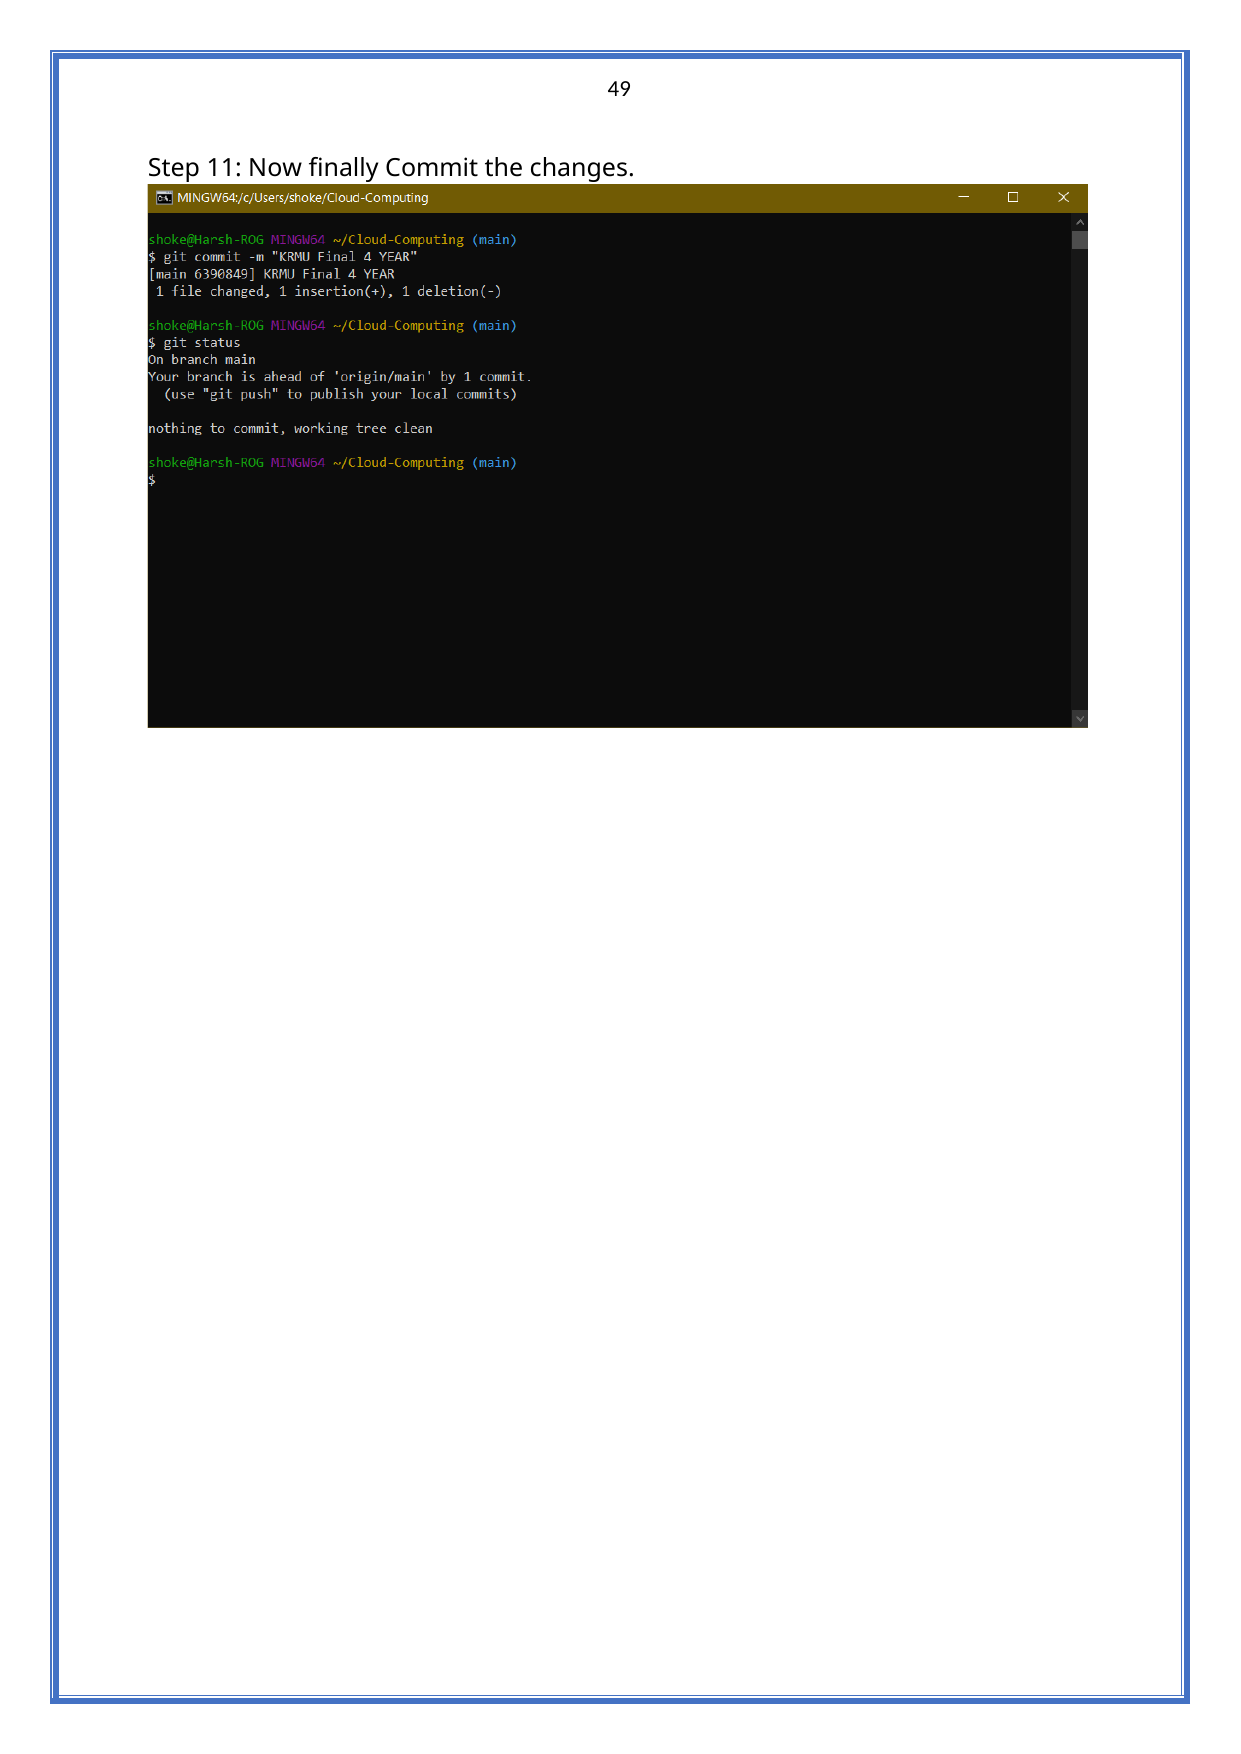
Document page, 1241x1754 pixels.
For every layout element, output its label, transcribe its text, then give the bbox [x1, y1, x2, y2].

picture [147, 184, 1088, 728]
